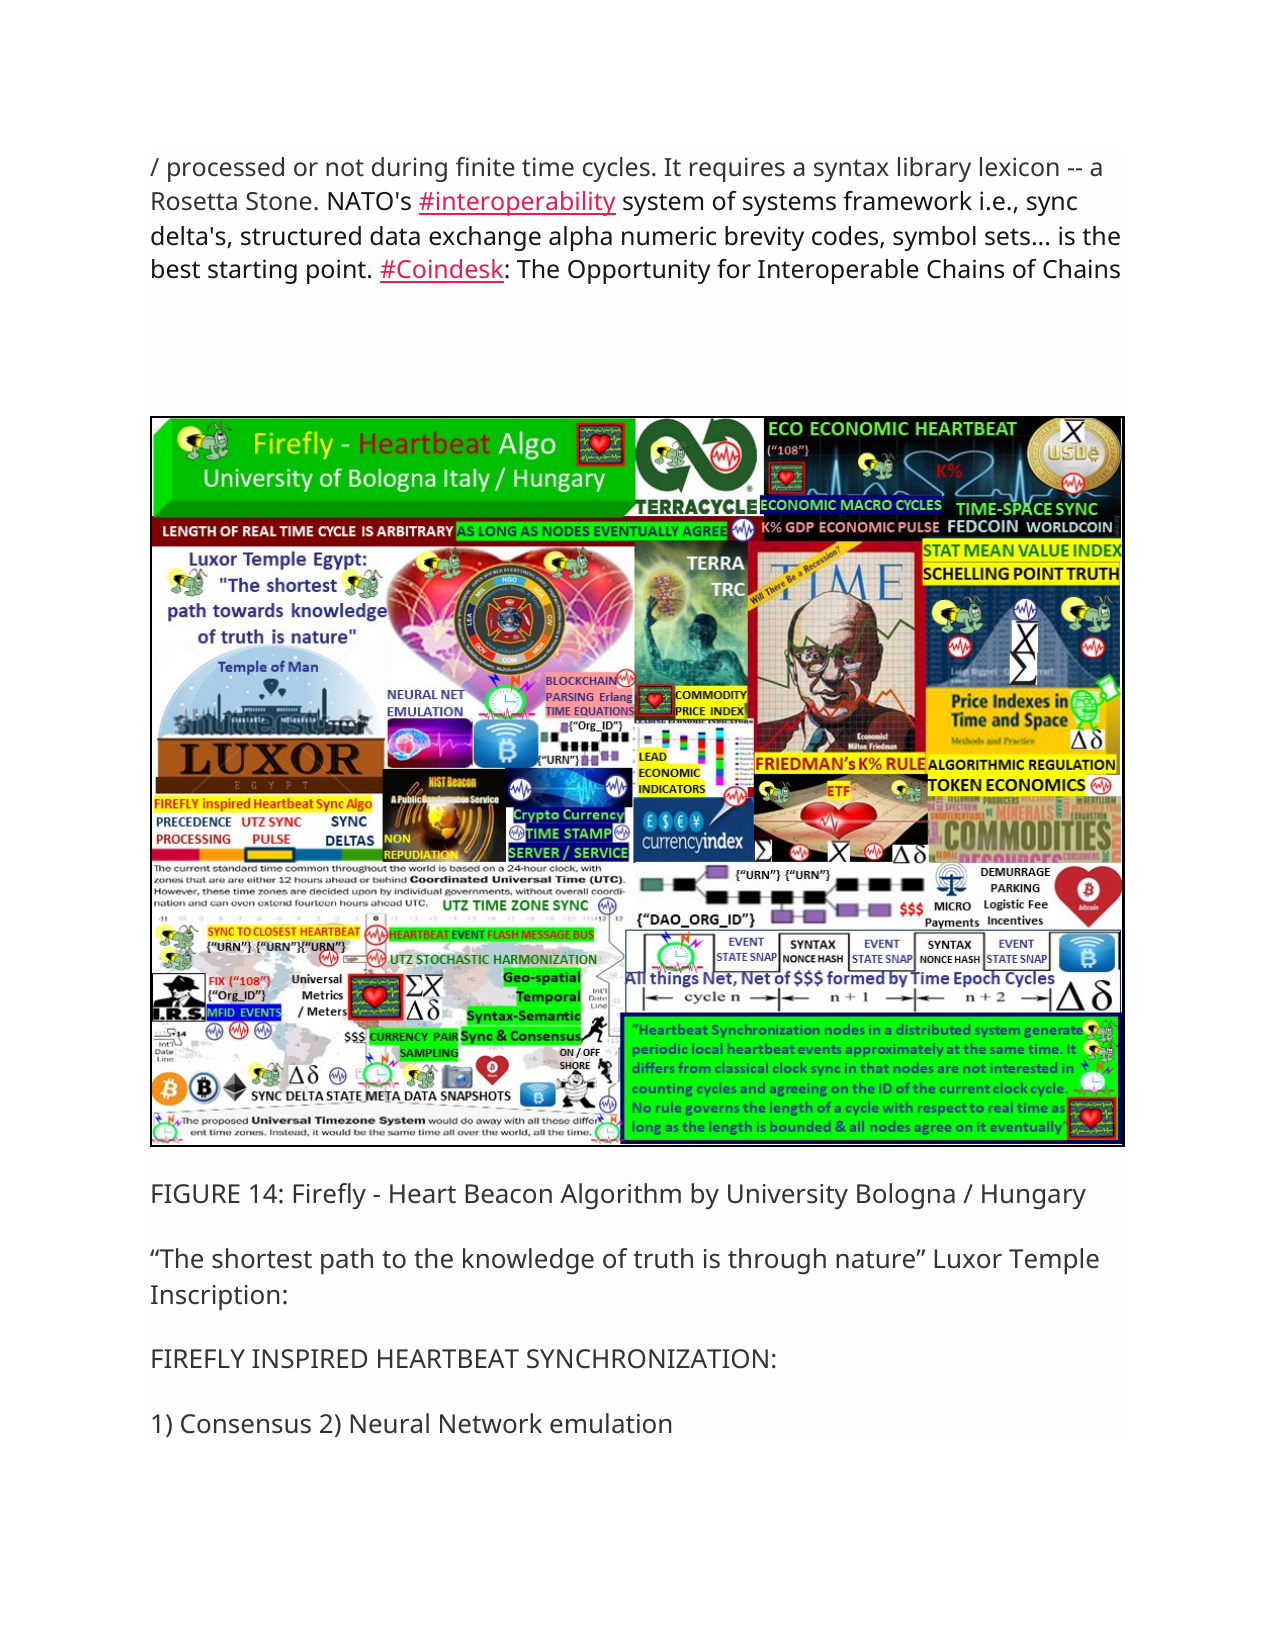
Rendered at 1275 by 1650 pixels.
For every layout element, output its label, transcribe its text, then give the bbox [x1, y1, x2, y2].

text FIGURE 14: Firefly - Heart Beacon Algorithm by University Bologna / Hungary [150, 1176, 1125, 1212]
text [150, 150, 1125, 286]
text “The shortest path to the knowledge of truth is through nature” Luxor Temple Inscription: [150, 1241, 1125, 1312]
picture [152, 418, 1123, 1145]
text 1) Consensus 2) Neural Network emulation [150, 1406, 1125, 1441]
text FIREFLY INSPIRED HEARTBEAT SYNCHRONIZATION: [150, 1341, 1125, 1376]
